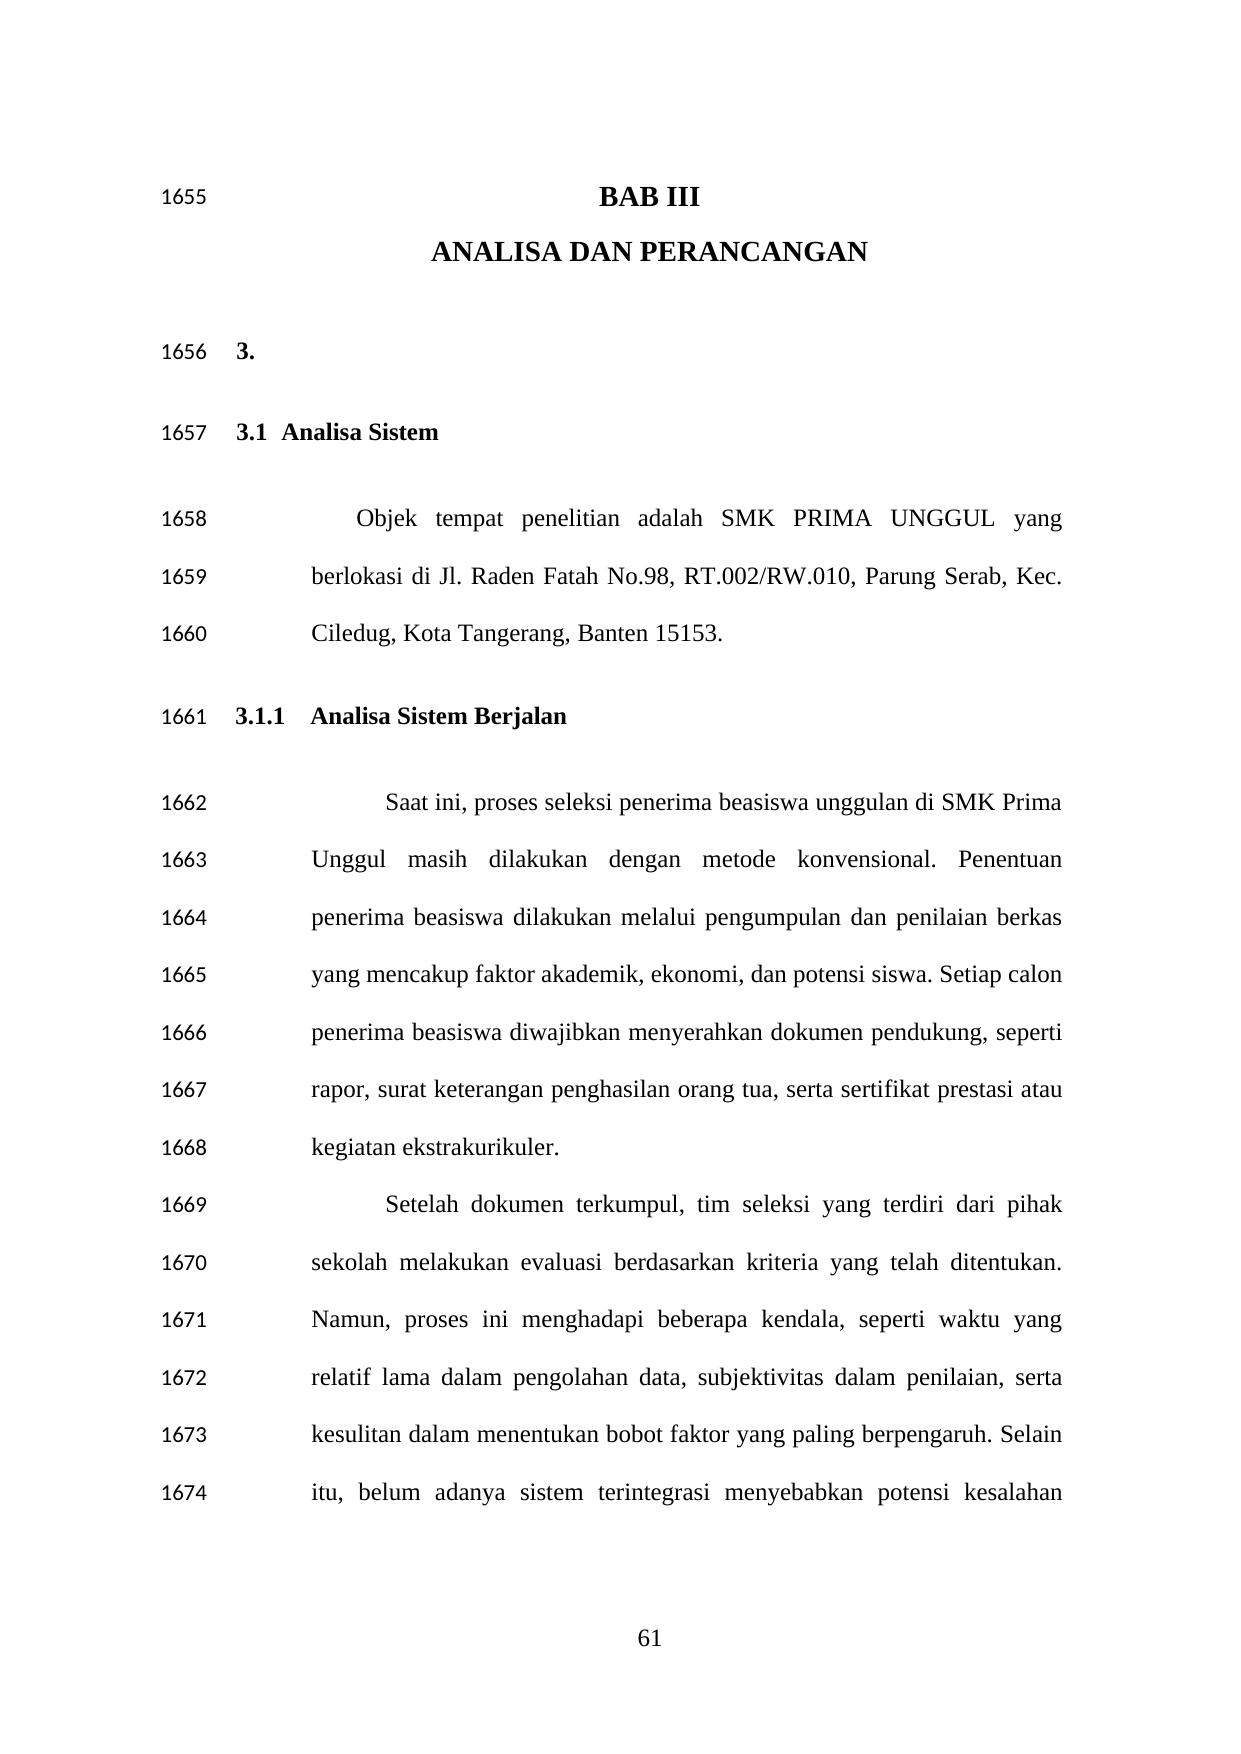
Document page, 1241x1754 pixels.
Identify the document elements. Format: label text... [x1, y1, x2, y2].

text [311, 1189, 1063, 1506]
subtitle Analisa Sistem Berjalan [235, 701, 1063, 729]
subtitle Analisa Sistem [236, 417, 1063, 446]
text Objek tempat penelitian adalah SMK PRIMA UNGGUL yang berlokasi di Jl. Raden Fatah No.98, RT.002/RW.010, Parung Serab, Kec. Ciledug, Kota Tangerang, Banten 15153. [311, 503, 1063, 647]
text Saat ini, proses seleksi penerima beasiswa unggulan di SMK Prima Unggul masih dilakukan dengan metode konvensional. Penentuan penerima beasiswa dilakukan melalui pengumpulan dan penilaian berkas yang mencakup faktor akademik, ekonomi, dan potensi siswa. Setiap calon penerima beasiswa diwajibkan menyerahkan dokumen pendukung, seperti rapor, surat keterangan penghasilan orang tua, serta sertifikat prestasi atau kegiatan ekstrakurikuler. [311, 787, 1063, 1161]
subtitle BAB III ANALISA DAN PERANCANGAN [236, 177, 1063, 211]
